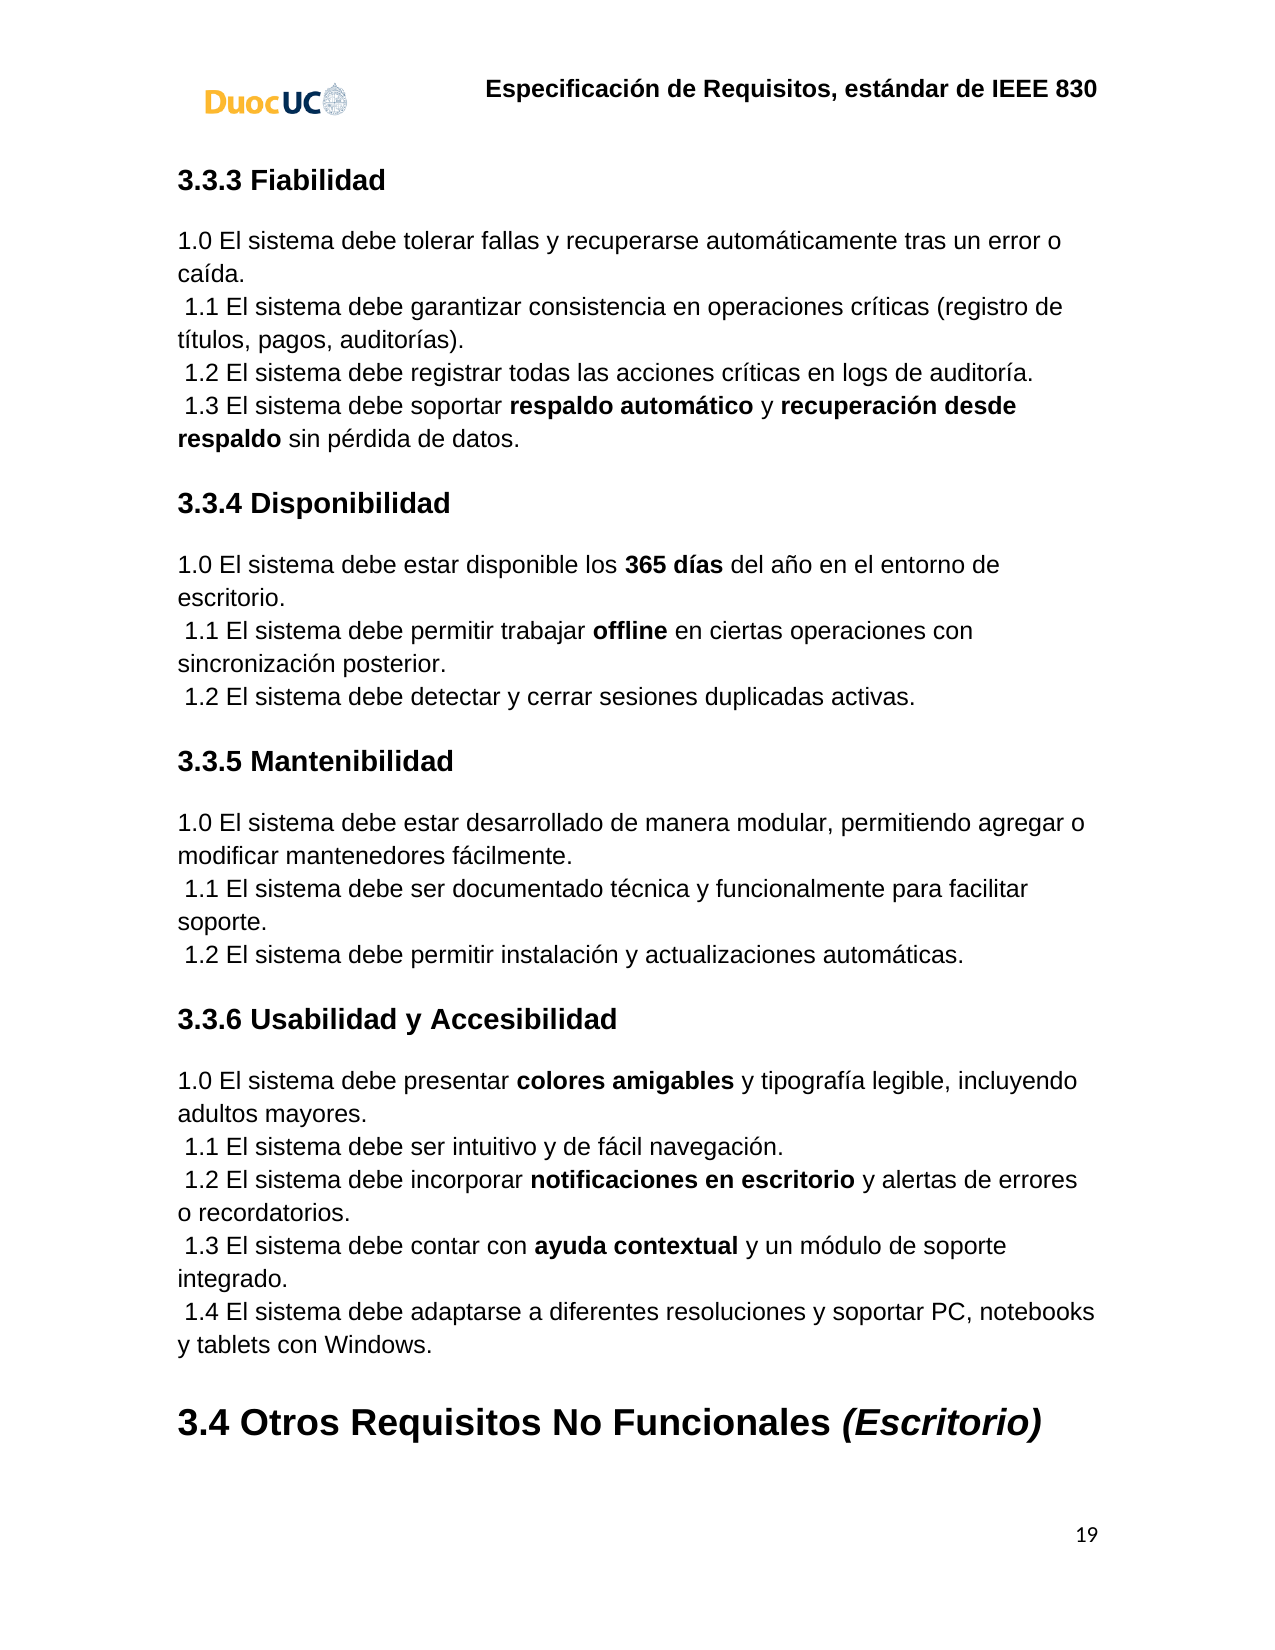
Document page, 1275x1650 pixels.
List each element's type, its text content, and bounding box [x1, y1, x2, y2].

subtitle 3.3.4 Disponibilidad [177, 487, 1098, 520]
subtitle 3.4 Otros Requisitos No Funcionales (Escritorio) [177, 1400, 1098, 1443]
subtitle 3.3.5 Mantenibilidad [177, 744, 1098, 778]
picture [198, 79, 352, 118]
subtitle 3.3.3 Fiabilidad [177, 163, 1098, 196]
subtitle 3.3.6 Usabilidad y Accesibilidad [177, 1002, 1098, 1036]
text 1.0 El sistema debe tolerar fallas y recuperarse automáticamente tras un error o caída. 1.1 El sistema debe garantizar consistencia en operaciones críticas (registro de títulos, pagos, auditorías). 1.2 El sistema debe registrar todas las acciones críticas en logs de auditoría. 1.3 El sistema debe soportar respaldo automático y recuperación desde respaldo sin pérdida de datos. [177, 226, 1098, 453]
text 1.0 El sistema debe estar disponible los 365 días del año en el entorno de escritorio. 1.1 El sistema debe permitir trabajar offline en ciertas operaciones con sincronización posterior. 1.2 El sistema debe detectar y cerrar sesiones duplicadas activas. [177, 550, 1098, 711]
text 1.0 El sistema debe estar desarrollado de manera modular, permitiendo agregar o modificar mantenedores fácilmente. 1.1 El sistema debe ser documentado técnica y funcionalmente para facilitar soporte. 1.2 El sistema debe permitir instalación y actualizaciones automáticas. [177, 808, 1098, 969]
text 1.0 El sistema debe presentar colores amigables y tipografía legible, incluyendo adultos mayores. 1.1 El sistema debe ser intuitivo y de fácil navegación. 1.2 El sistema debe incorporar notificaciones en escritorio y alertas de errores o recordatorios. 1.3 El sistema debe contar con ayuda contextual y un módulo de soporte integrado. 1.4 El sistema debe adaptarse a diferentes resoluciones y soportar PC, notebooks y tablets con Windows. [177, 1066, 1098, 1359]
